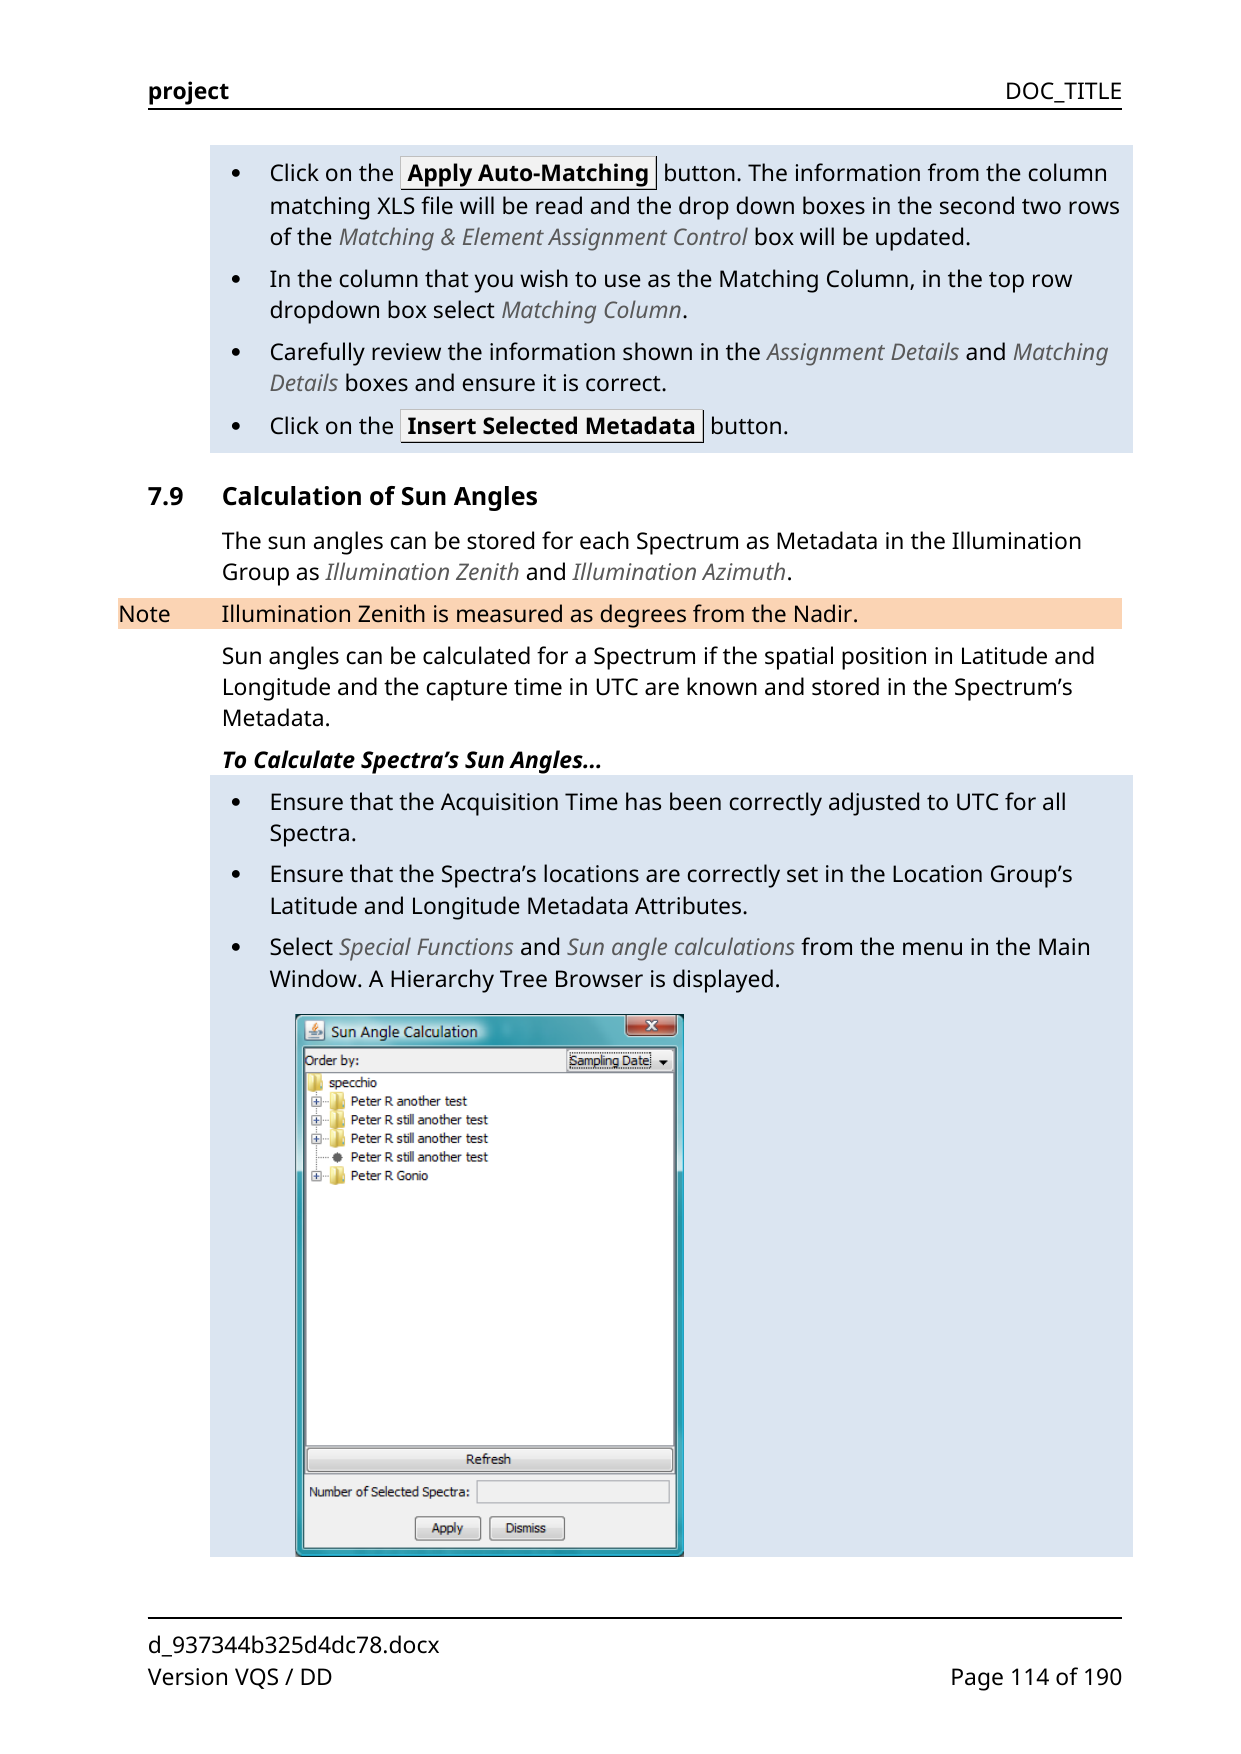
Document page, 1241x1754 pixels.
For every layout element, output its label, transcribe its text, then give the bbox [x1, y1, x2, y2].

text Note Illumination Zenith is measured as degrees from the Nadir. [118, 598, 1122, 629]
text Sun angles can be calculated for a Spectrum if the spatial position in Latitude and Longitude and the capture time in UTC are known and stored in the Spectrum’s Metadata. [222, 640, 1122, 733]
text The sun angles can be stored for each Spectrum as Metadata in the Illumination Group as Illumination Zenith and Illumination Azimuth. [222, 525, 1122, 588]
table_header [210, 145, 1133, 453]
subtitle To Calculate Spectra’s Sun Angles... [222, 744, 1122, 775]
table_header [210, 775, 1133, 1557]
subtitle Calculation of Sun Angles [148, 478, 1122, 513]
picture [295, 1014, 684, 1557]
